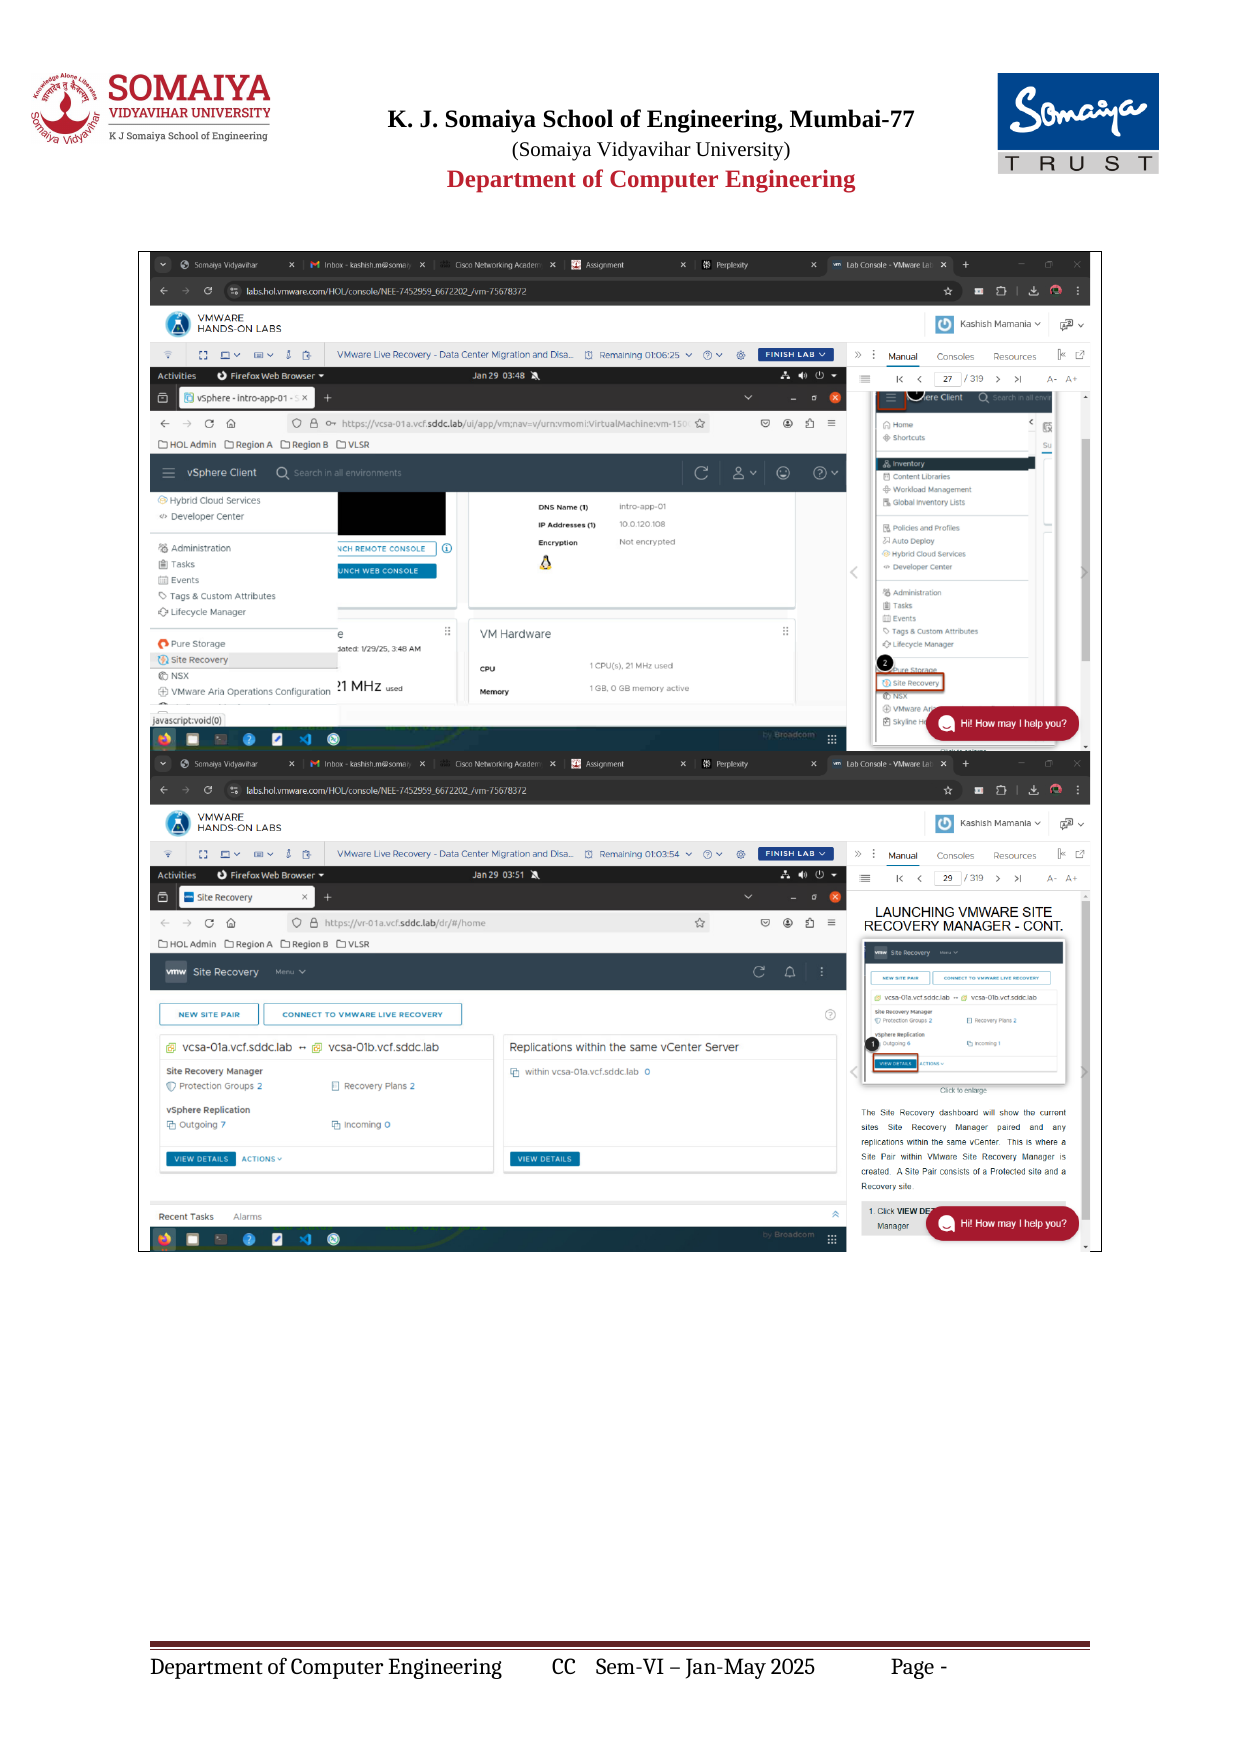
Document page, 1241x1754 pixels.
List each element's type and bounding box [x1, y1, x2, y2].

picture [997, 73, 1159, 174]
table_header [139, 252, 150, 1251]
picture [150, 252, 1091, 1252]
picture [31, 73, 270, 144]
table_header [1091, 252, 1101, 1251]
